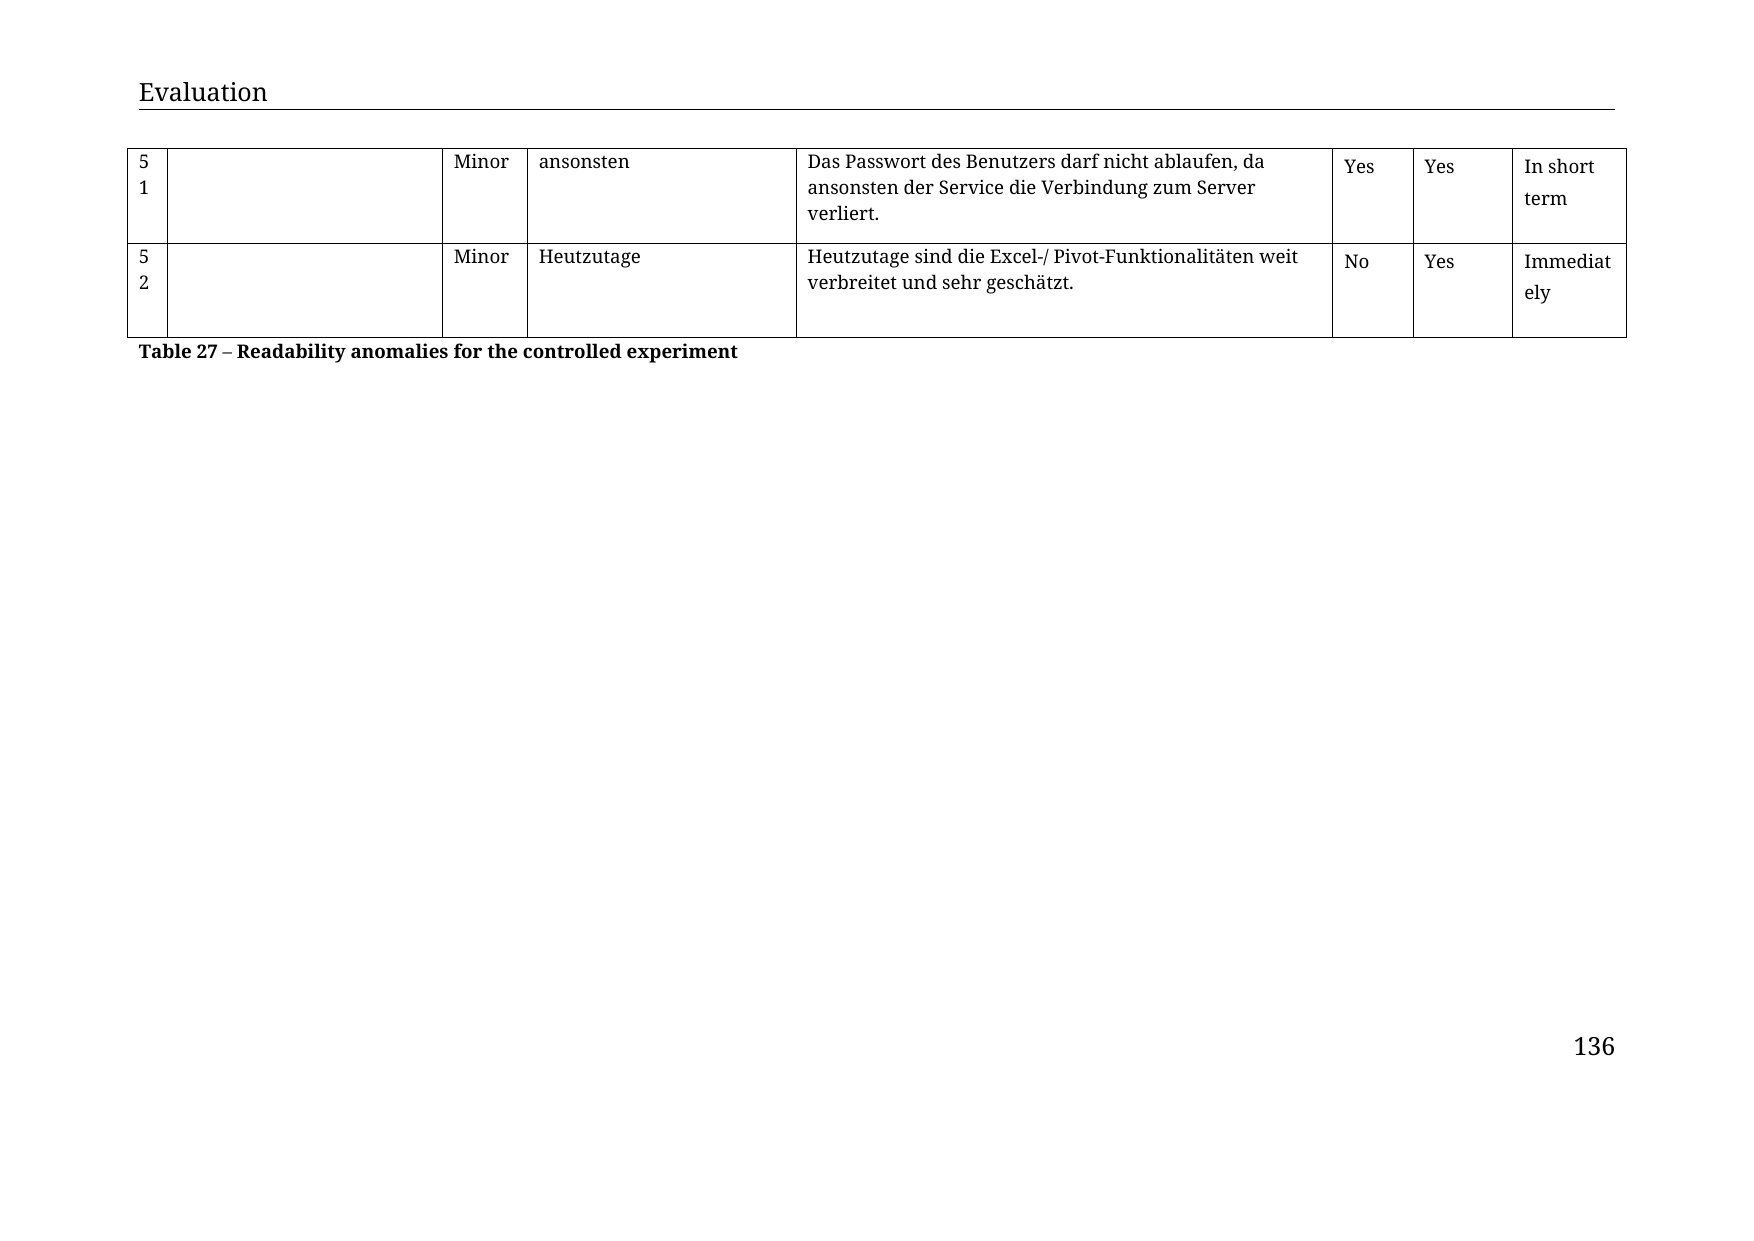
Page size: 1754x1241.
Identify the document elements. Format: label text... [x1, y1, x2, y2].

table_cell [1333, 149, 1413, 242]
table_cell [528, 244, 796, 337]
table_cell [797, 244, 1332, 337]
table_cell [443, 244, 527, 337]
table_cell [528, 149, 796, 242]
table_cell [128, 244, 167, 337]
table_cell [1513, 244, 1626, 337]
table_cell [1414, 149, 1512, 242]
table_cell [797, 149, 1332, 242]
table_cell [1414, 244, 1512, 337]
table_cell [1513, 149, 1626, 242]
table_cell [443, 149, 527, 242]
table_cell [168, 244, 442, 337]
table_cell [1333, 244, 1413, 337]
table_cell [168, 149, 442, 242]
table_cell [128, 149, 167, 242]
text Table 27 – Readability anomalies for the controlled experiment [139, 338, 1615, 364]
